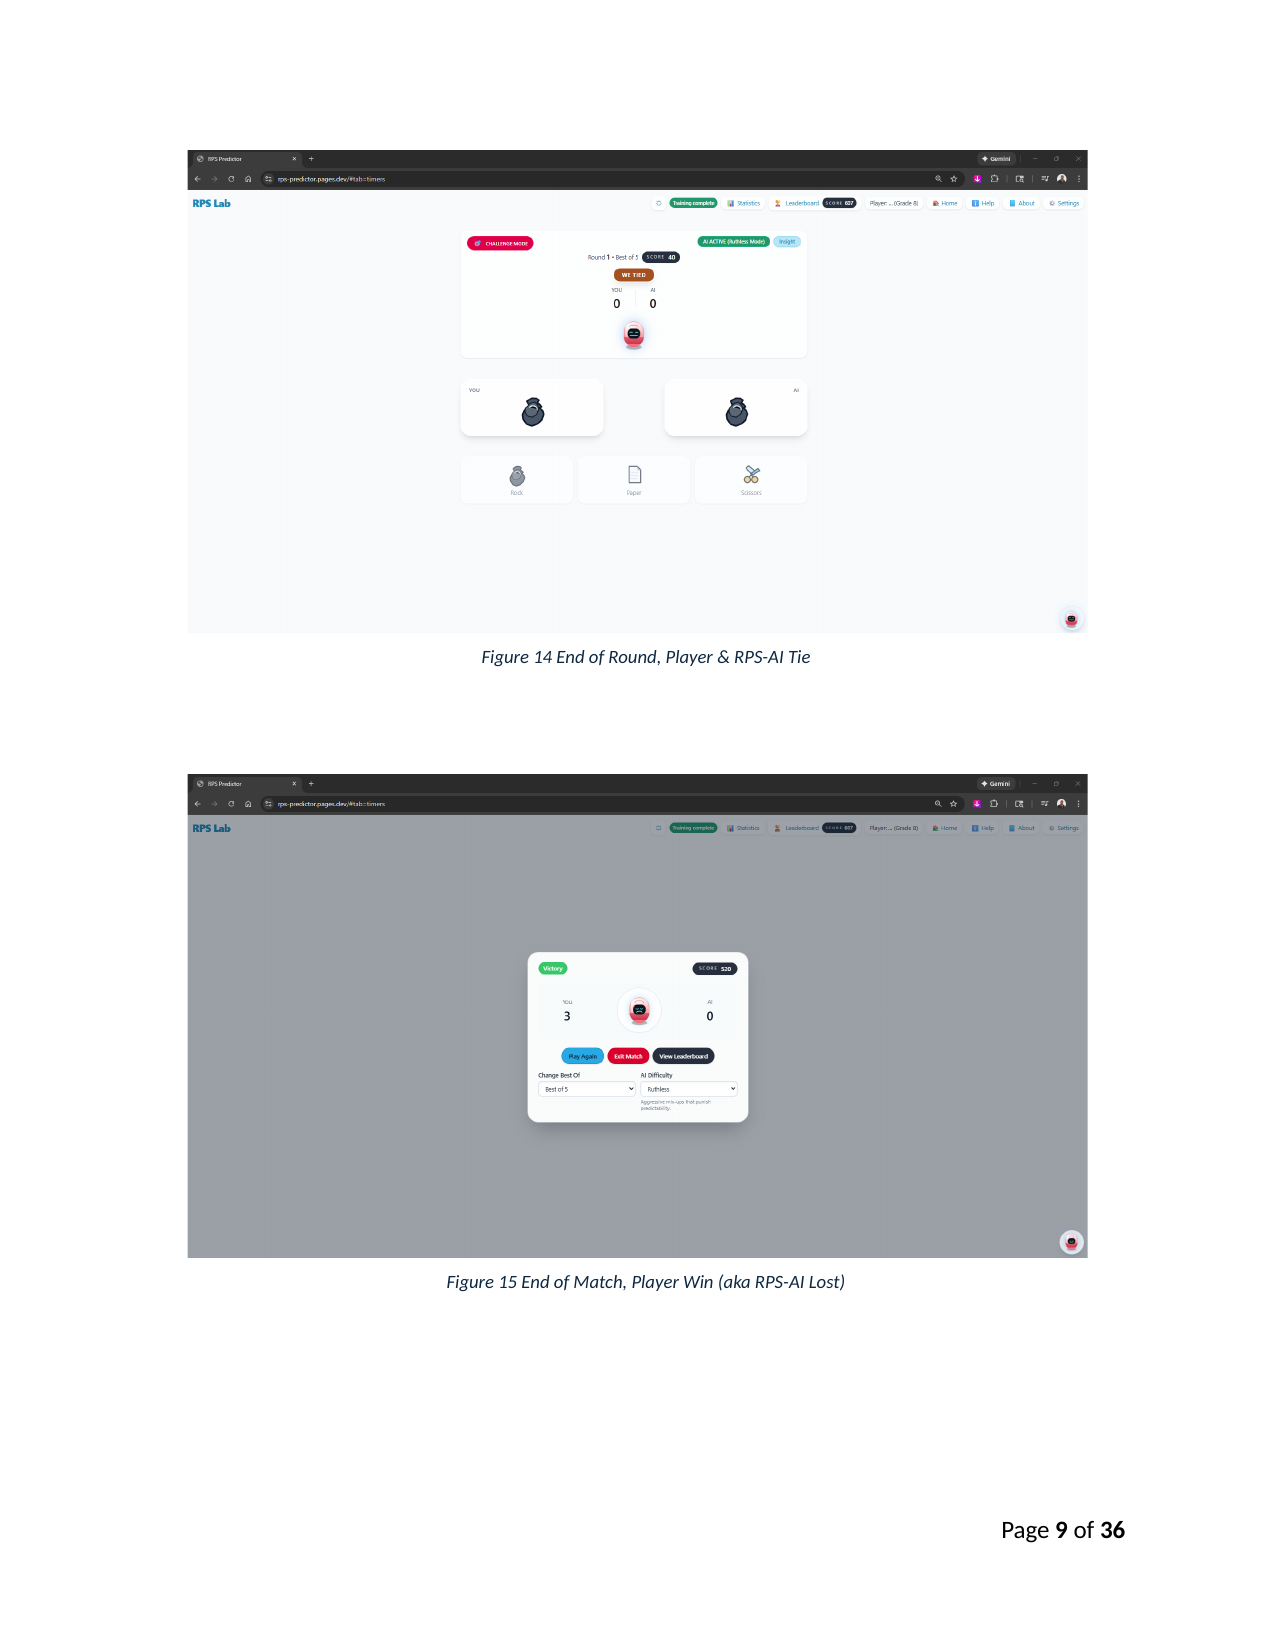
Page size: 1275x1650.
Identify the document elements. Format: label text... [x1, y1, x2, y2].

picture [187, 774, 1088, 1258]
picture [187, 150, 1088, 633]
